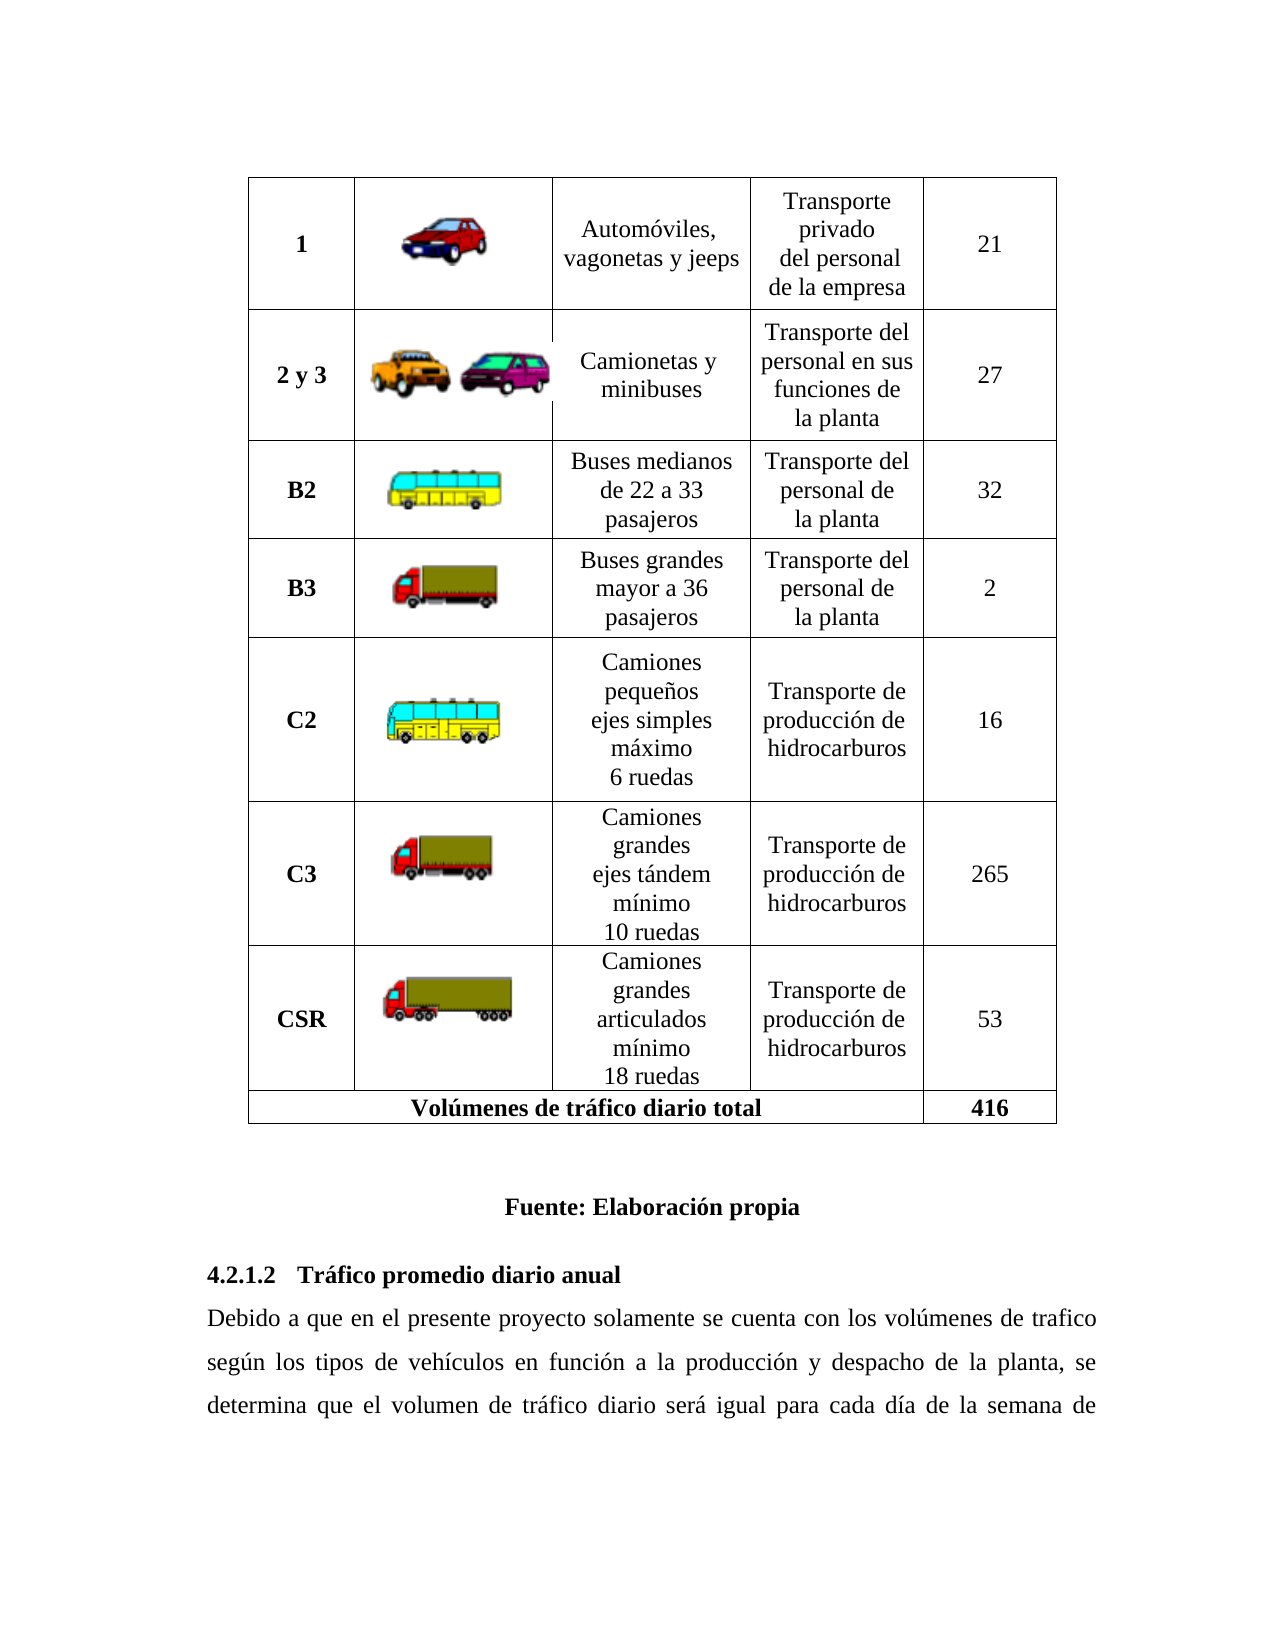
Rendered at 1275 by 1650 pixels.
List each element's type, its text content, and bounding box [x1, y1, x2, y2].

table_cell 16 [924, 638, 1056, 801]
table_cell Volúmenes de tráfico diario total [249, 1091, 923, 1123]
table_cell 416 [924, 1091, 1056, 1123]
picture [388, 831, 498, 882]
table_cell B2 [249, 441, 354, 538]
table_cell Buses medianos de 22 a 33 pasajeros [553, 441, 750, 538]
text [207, 1303, 1098, 1418]
table_cell 1 [249, 178, 354, 308]
picture [386, 207, 512, 266]
table_cell [355, 638, 552, 801]
text Fuente: Elaboración propia [207, 1192, 1098, 1221]
table_cell Automóviles, vagonetas y jeeps [553, 178, 750, 308]
table_cell [355, 310, 552, 440]
table_cell [355, 178, 552, 308]
table_cell 27 [924, 310, 1056, 440]
table_cell Transporte del personal de la planta [751, 441, 923, 538]
table_cell Transporte privado del personal de la empresa [751, 178, 923, 308]
table_cell Transporte del personal de la planta [751, 539, 923, 637]
table_cell C3 [249, 802, 354, 945]
table_cell 21 [924, 178, 1056, 308]
picture [388, 556, 506, 610]
table_cell 265 [924, 802, 1056, 945]
picture [386, 462, 504, 516]
table_cell [355, 441, 552, 538]
table_cell Camiones grandes articulados mínimo 18 ruedas [553, 946, 750, 1090]
table_cell Transporte de producción de hidrocarburos [751, 802, 923, 945]
table_cell CSR [249, 946, 354, 1090]
picture [386, 692, 504, 747]
table_cell Camiones pequeños ejes simples máximo 6 ruedas [553, 638, 750, 801]
table_cell [355, 946, 552, 1090]
table_cell 2 y 3 [249, 310, 354, 440]
table_cell Buses grandes mayor a 36 pasajeros [553, 539, 750, 637]
table_cell Transporte de producción de hidrocarburos [751, 946, 923, 1090]
table_cell [355, 539, 552, 637]
subtitle Tráfico promedio diario anual [207, 1260, 1098, 1289]
table_cell B3 [249, 539, 354, 637]
picture [366, 342, 556, 401]
table_cell 32 [924, 441, 1056, 538]
table_cell Transporte del personal en sus funciones de la planta [751, 310, 923, 440]
table_cell [355, 802, 552, 945]
table_cell Transporte de producción de hidrocarburos [751, 638, 923, 801]
picture [377, 974, 520, 1023]
table_cell C2 [249, 638, 354, 801]
table_cell Camiones grandes ejes tándem mínimo 10 ruedas [553, 802, 750, 945]
table_cell Camionetas y minibuses [553, 310, 750, 440]
table_cell 53 [924, 946, 1056, 1090]
table_cell 2 [924, 539, 1056, 637]
